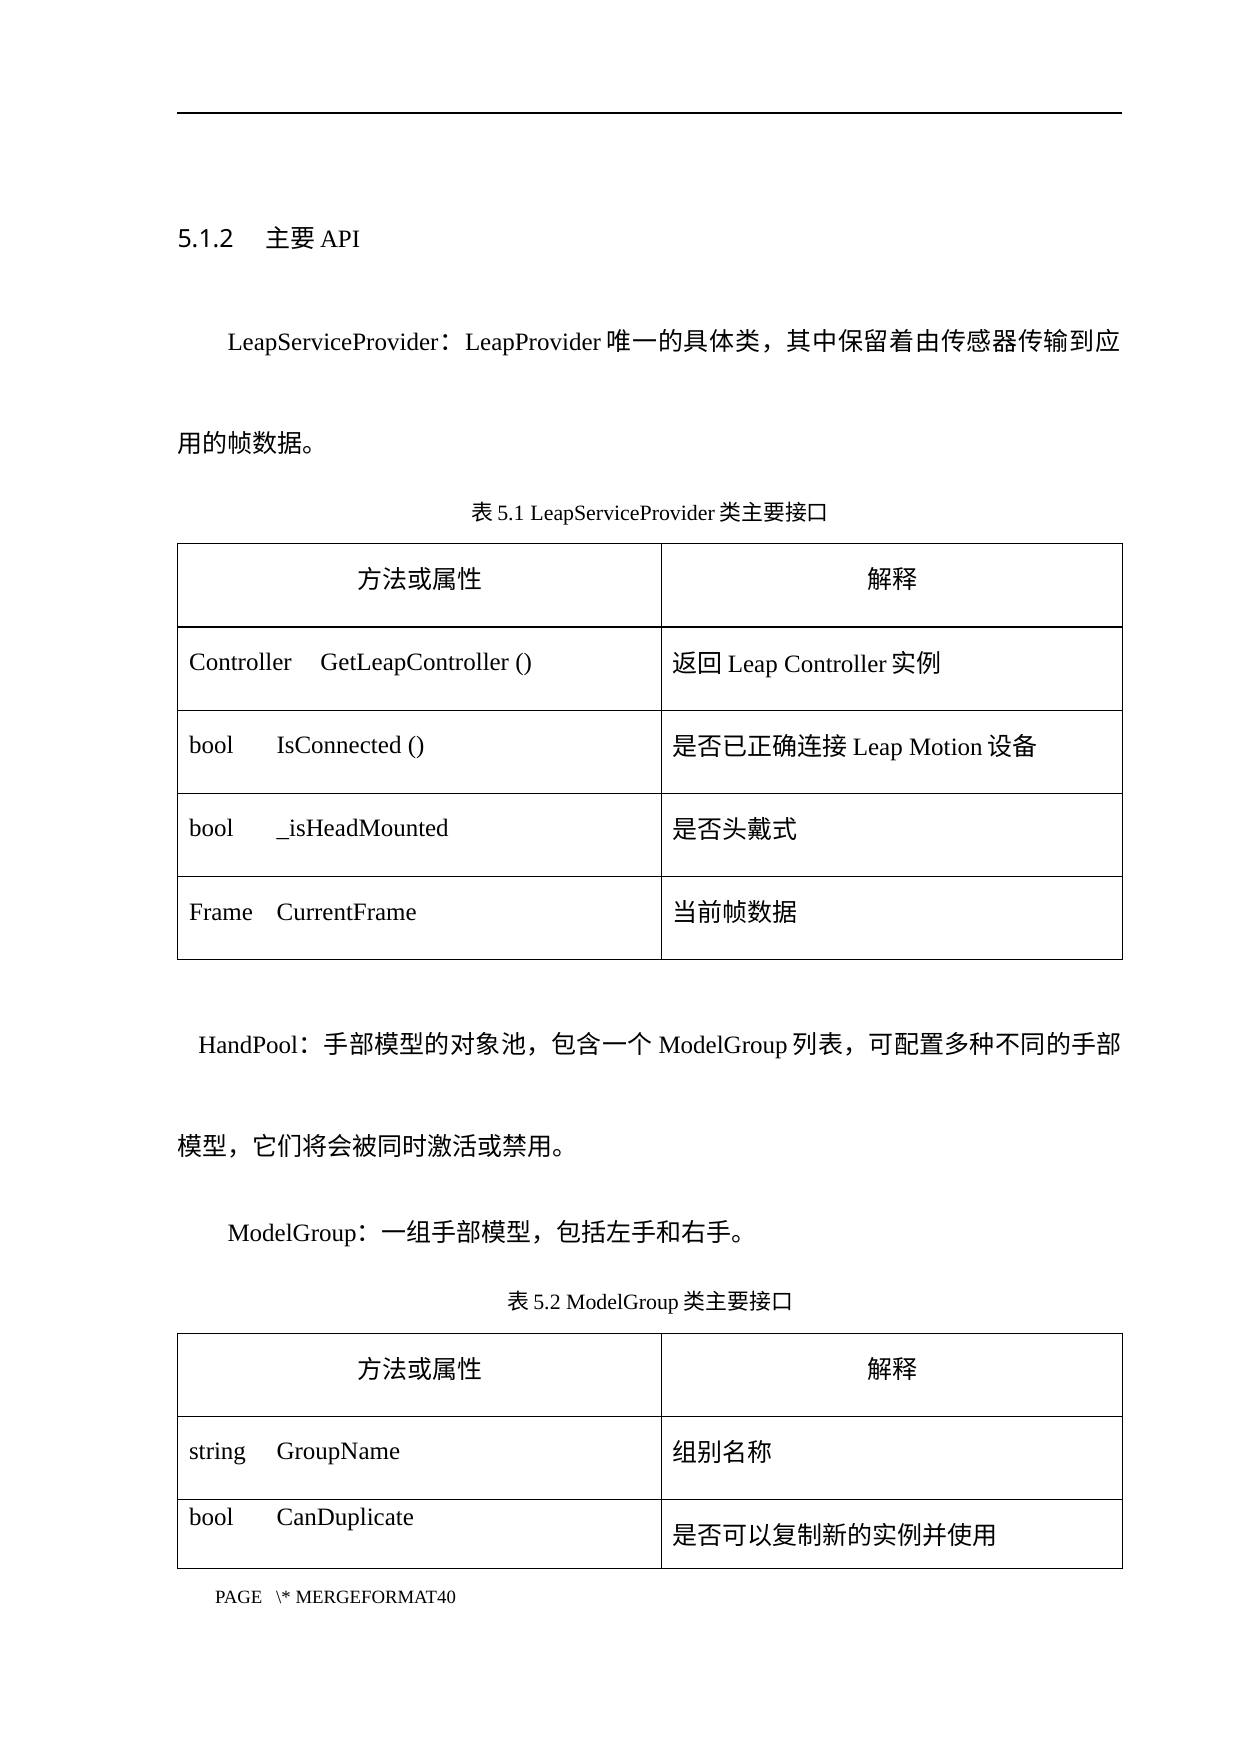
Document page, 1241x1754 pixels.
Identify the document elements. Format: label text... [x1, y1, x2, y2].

table_header 方法或属性 [178, 1334, 661, 1416]
text LeapServiceProvider：LeapProvider唯一的具体类，其中保留着由传感器传输到应用的帧数据。 [177, 305, 1122, 475]
text ModelGroup：一组手部模型，包括左手和右手。 [177, 1197, 1122, 1264]
text 表5.2 ModelGroup类主要接口 [177, 1283, 1122, 1317]
table_cell 组别名称 [662, 1417, 1122, 1499]
table_cell 是否头戴式 [662, 794, 1122, 876]
table_cell 是否可以复制新的实例并使用 [662, 1500, 1122, 1568]
table_cell bool _isHeadMounted [178, 794, 661, 876]
table_header 解释 [662, 1334, 1122, 1416]
text 表5.1 LeapServiceProvider类主要接口 [177, 493, 1122, 527]
table_cell 是否已正确连接Leap Motion设备 [662, 711, 1122, 793]
table_header 方法或属性 [178, 544, 661, 626]
text HandPool：手部模型的对象池，包含一个ModelGroup列表，可配置多种不同的手部模型，它们将会被同时激活或禁用。 [177, 1009, 1122, 1178]
table_cell bool IsConnected () [178, 711, 661, 793]
table_cell Frame CurrentFrame [178, 877, 661, 959]
table_cell bool CanDuplicate [178, 1500, 661, 1568]
table_header 解释 [662, 544, 1122, 626]
table_cell 返回Leap Controller实例 [662, 628, 1122, 709]
table_cell 当前帧数据 [662, 877, 1122, 959]
table_cell string GroupName [178, 1417, 661, 1499]
subtitle 主要API [177, 202, 1122, 270]
table_cell Controller GetLeapController () [178, 628, 661, 709]
